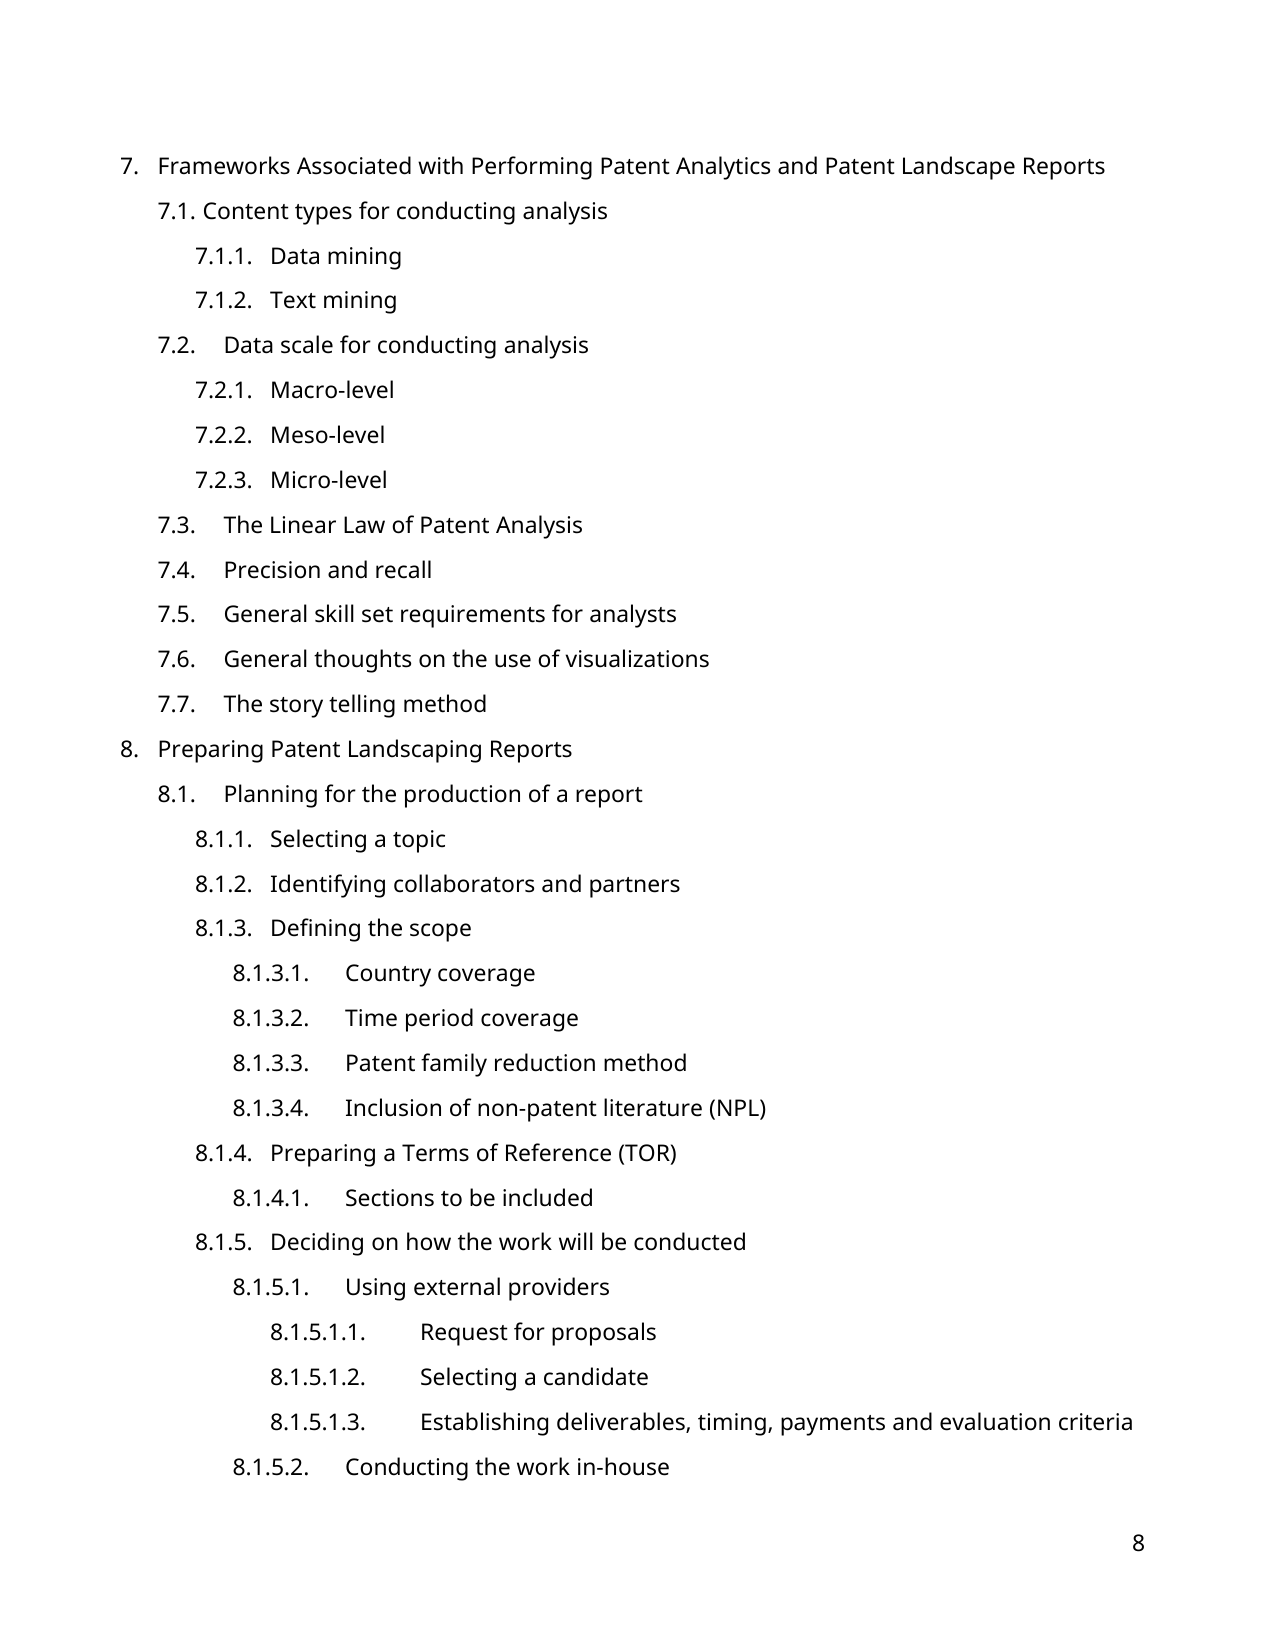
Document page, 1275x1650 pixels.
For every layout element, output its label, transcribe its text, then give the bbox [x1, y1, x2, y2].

list Meso-level [195, 419, 1167, 450]
list Content types for conducting analysis [157, 195, 1167, 226]
list Request for proposals [270, 1316, 1167, 1347]
list Sections to be included [232, 1182, 1167, 1213]
list Country coverage [232, 957, 1167, 988]
list Macro-level [195, 374, 1167, 406]
list The story telling method [157, 688, 1167, 719]
list Micro-level [195, 464, 1167, 495]
list Deciding on how the work will be conducted [195, 1226, 1167, 1258]
list Establishing deliverables, timing, payments and evaluation criteria [270, 1406, 1167, 1437]
list Selecting a topic [195, 823, 1167, 854]
list Data mining [195, 240, 1167, 271]
list Defining the scope [195, 912, 1167, 944]
list Planning for the production of a report [157, 778, 1167, 809]
list Conducting the work in-house [232, 1450, 1167, 1482]
list Text mining [195, 284, 1167, 316]
list Frameworks Associated with Performing Patent Analytics and Patent Landscape Reports [120, 150, 1167, 181]
list Data scale for conducting analysis [157, 329, 1167, 361]
list Time period coverage [232, 1002, 1167, 1033]
list Using external providers [232, 1271, 1167, 1302]
list Patent family reduction method [232, 1047, 1167, 1078]
list General skill set requirements for analysts [157, 598, 1167, 630]
list The Linear Law of Patent Analysis [157, 509, 1167, 540]
list Precision and recall [157, 554, 1167, 585]
list Preparing a Terms of Reference (TOR) [195, 1136, 1167, 1168]
list General thoughts on the use of visualizations [157, 643, 1167, 674]
list Identifying collaborators and partners [195, 868, 1167, 899]
list Preparing Patent Landscaping Reports [120, 733, 1167, 764]
list Inclusion of non-patent literature (NPL) [232, 1092, 1167, 1123]
list Selecting a candidate [270, 1361, 1167, 1392]
